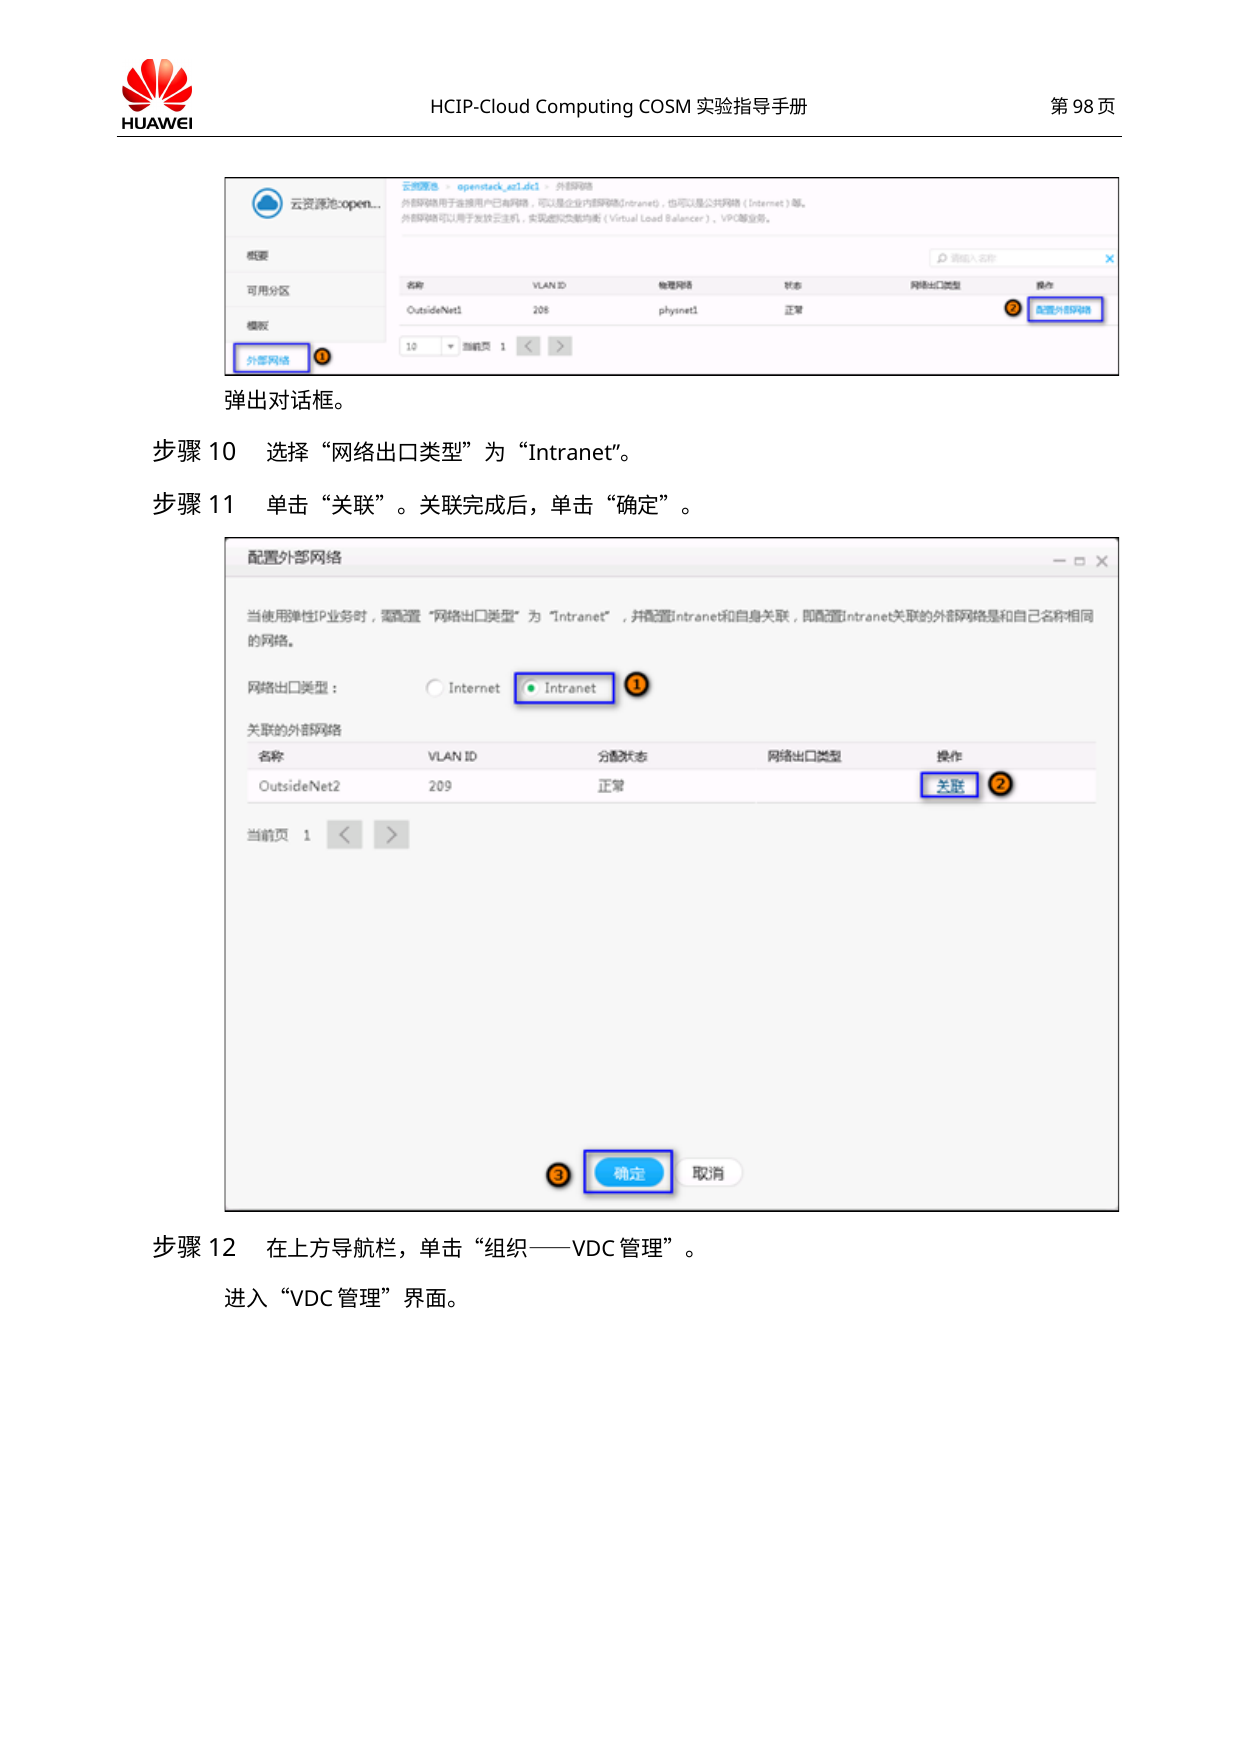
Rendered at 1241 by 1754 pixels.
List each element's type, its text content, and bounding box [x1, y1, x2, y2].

picture [122, 59, 192, 129]
text 在上方导航栏，单击“组织——VDC管理”。 [236, 1228, 1122, 1264]
picture [224, 177, 1120, 376]
text 弹出对话框。 [224, 383, 1122, 415]
text 单击“关联”。关联完成后，单击“确定”。 [236, 485, 1122, 521]
text 选择“网络出口类型”为“Intranet”。 [236, 432, 1122, 468]
text 进入“VDC管理”界面。 [224, 1281, 1122, 1312]
picture [224, 537, 1120, 1212]
